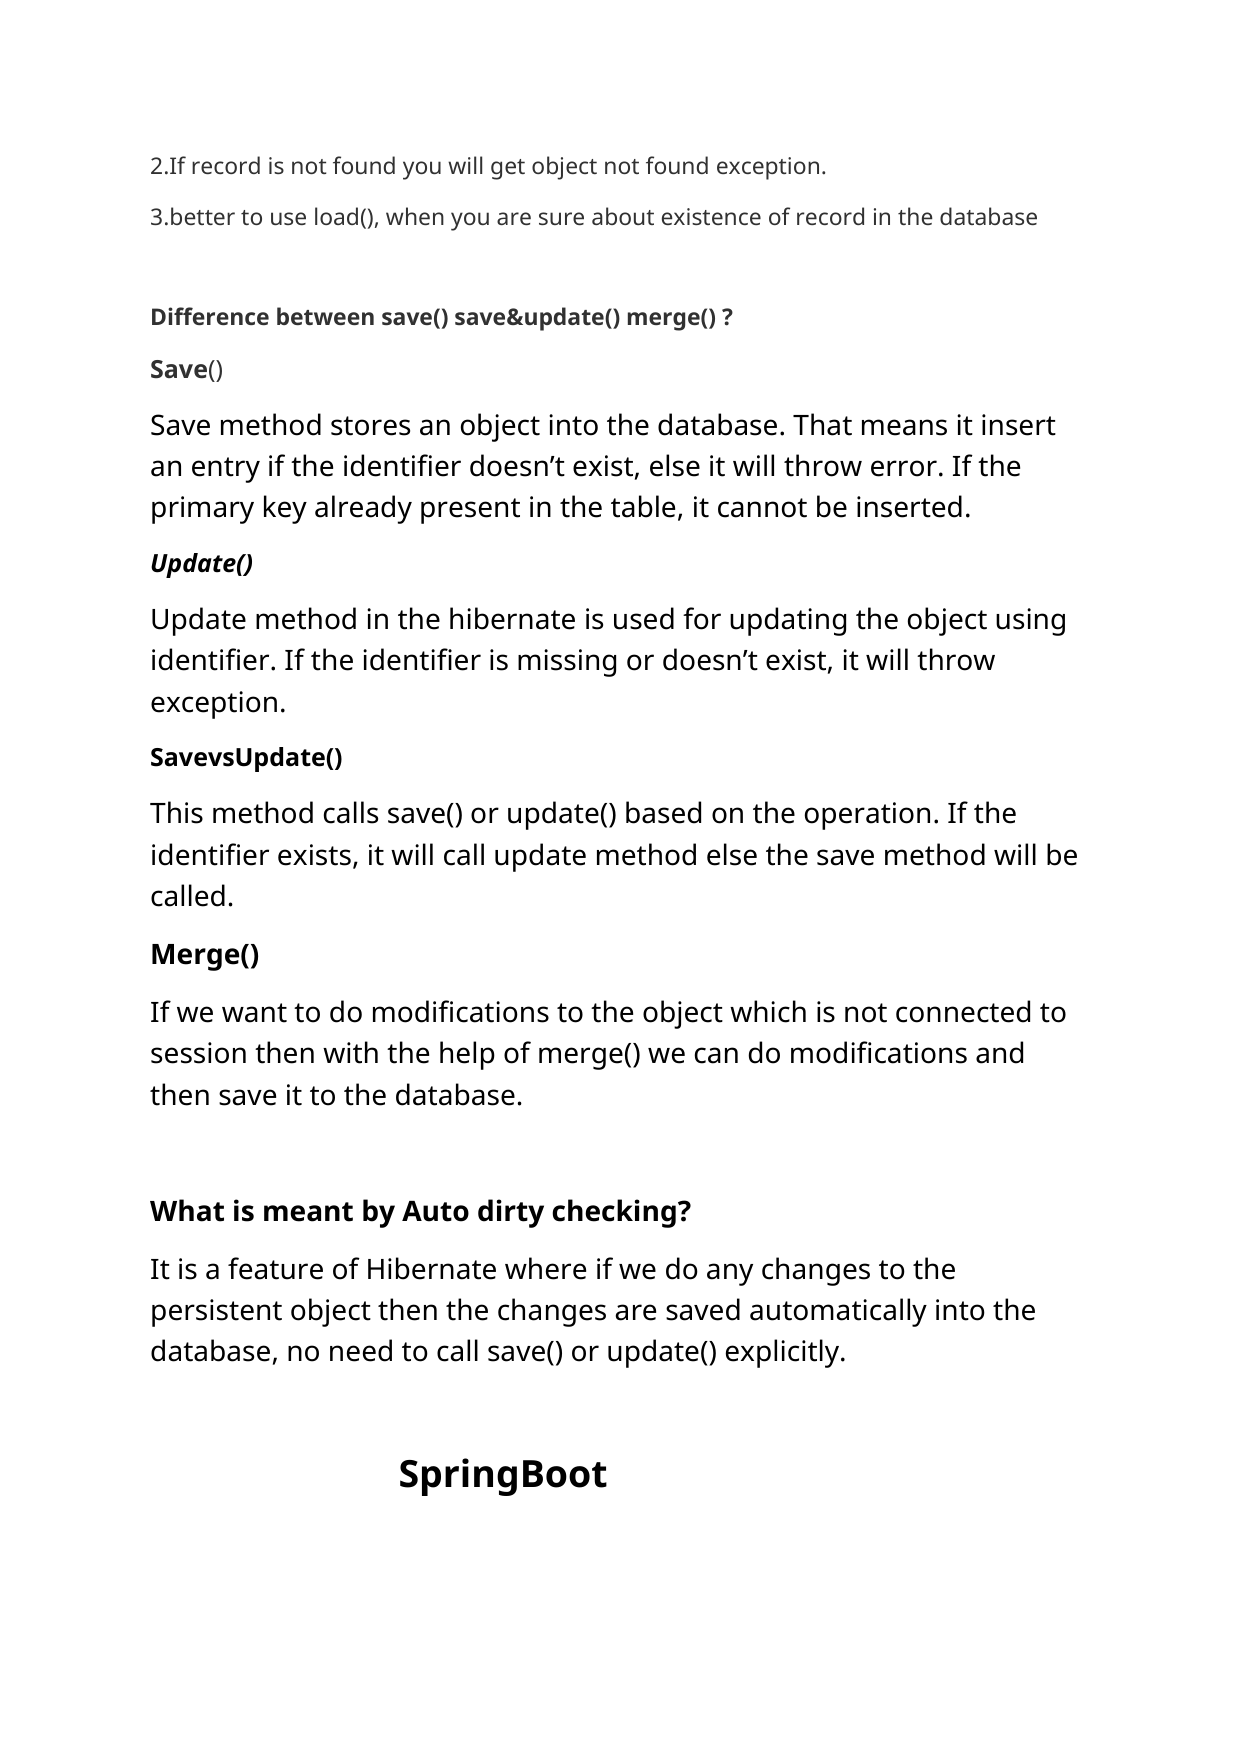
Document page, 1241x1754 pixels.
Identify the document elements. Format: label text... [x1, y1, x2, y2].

text Update method in the hibernate is used for updating the object using identifier. If the identifier is missing or doesn’t exist, it will throw exception. [150, 599, 1090, 720]
text 3.better to use load(), when you are sure about existence of record in the database [150, 200, 1090, 232]
text SpringBoot [150, 1448, 1090, 1499]
text Save() [150, 352, 1090, 386]
text Difference between save() save&update() merge() ? [150, 301, 1090, 332]
text If we want to do modifications to the object which is not connected to session then with the help of merge() we can do modifications and then save it to the database. [150, 992, 1090, 1113]
text This method calls save() or update() based on the operation. If the identifier exists, it will call update method else the save method will be called. [150, 793, 1090, 914]
text 2.If record is not found you will get object not found exception. [150, 150, 1090, 181]
text Update() [150, 546, 1090, 580]
text Merge() [150, 934, 1090, 972]
text SavevsUpdate() [150, 740, 1090, 774]
text What is meant by Auto dirty checking? [150, 1191, 1090, 1229]
text Save method stores an object into the database. That means it insert an entry if the identifier doesn’t exist, else it will throw error. If the primary key already present in the table, it cannot be inserted. [150, 405, 1090, 526]
text It is a feature of Hibernate where if we do any changes to the persistent object then the changes are saved automatically into the database, no need to call save() or update() explicitly. [150, 1249, 1090, 1370]
